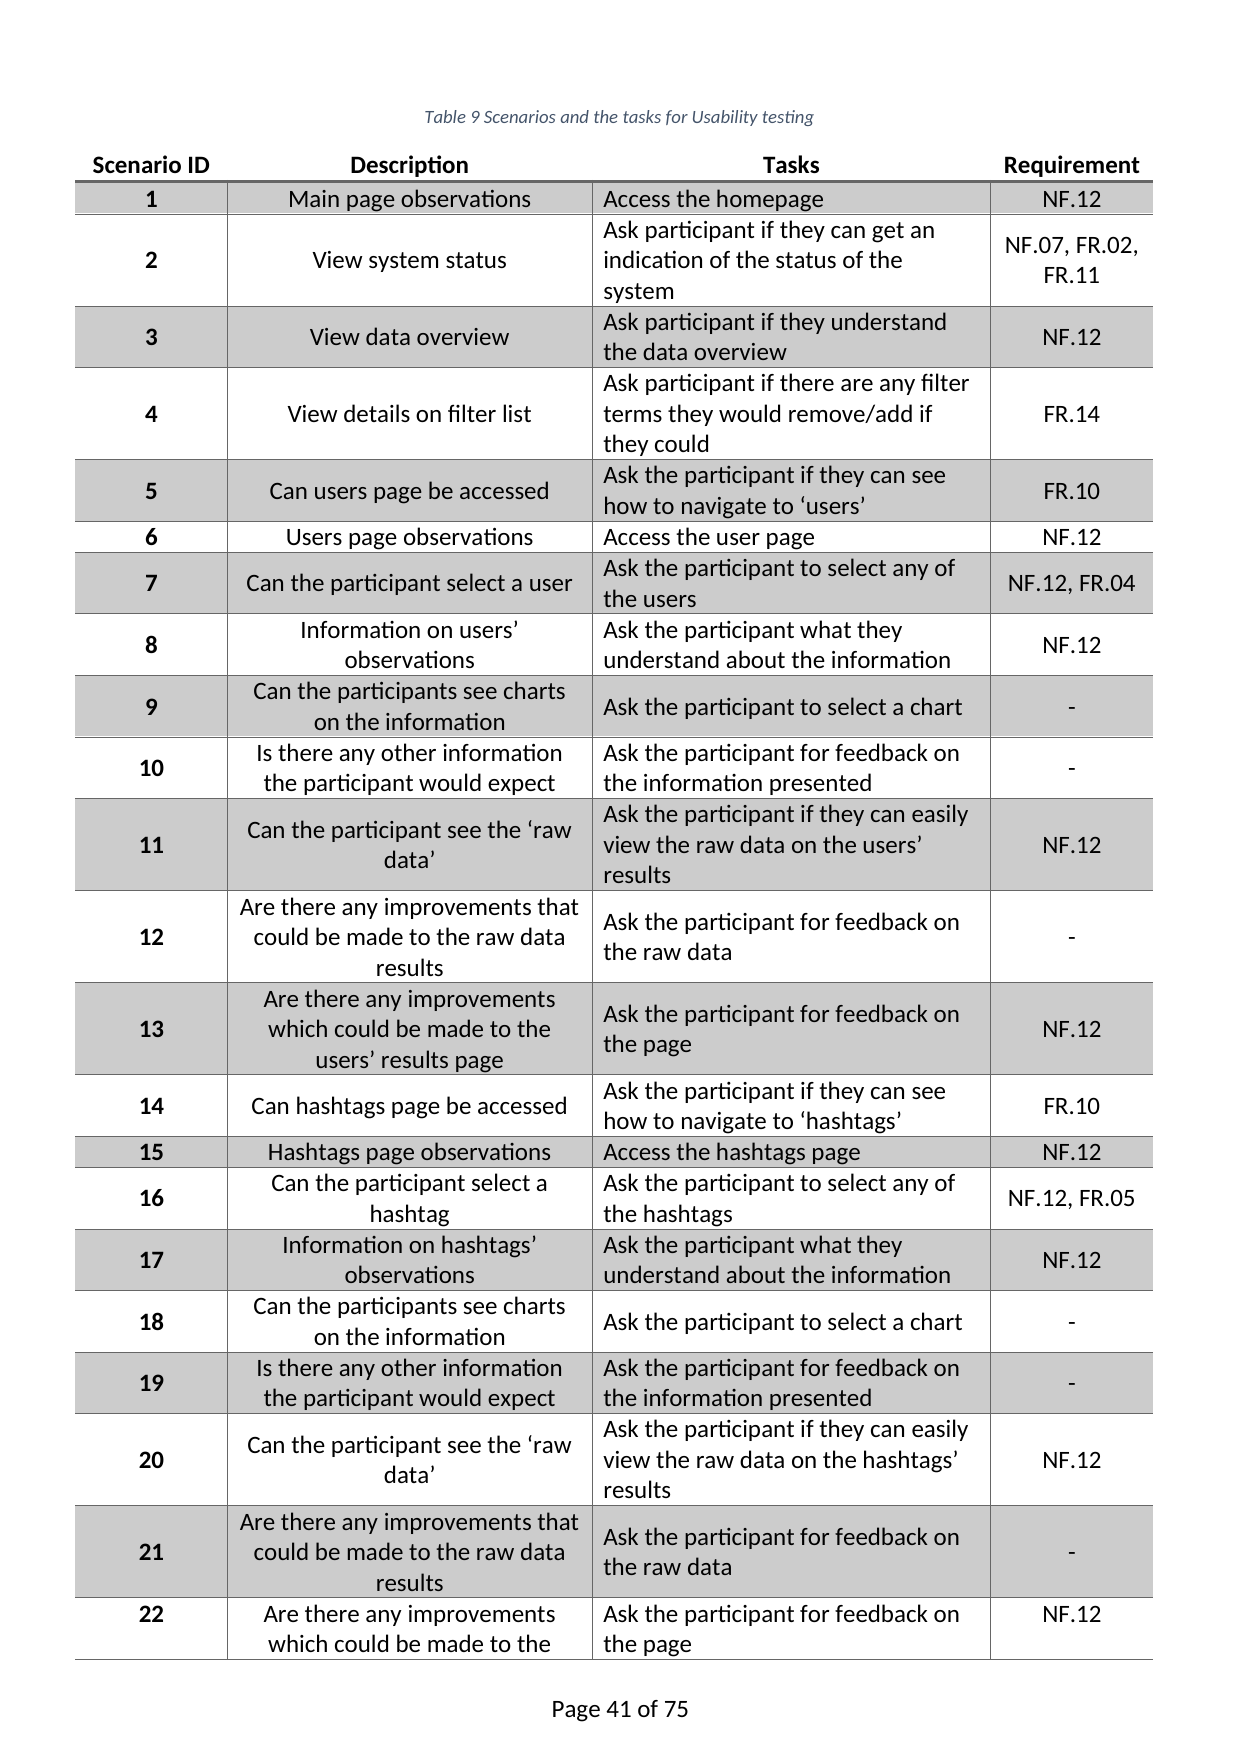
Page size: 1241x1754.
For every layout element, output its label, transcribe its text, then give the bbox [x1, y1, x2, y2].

table_cell 12 [75, 891, 227, 982]
table_cell Ask the participant for feedback on the information presented [593, 1353, 990, 1413]
table_cell NF.07, FR.02, FR.11 [991, 215, 1153, 306]
table_cell 10 [75, 738, 227, 798]
table_cell Can the participant select a user [228, 553, 592, 613]
table_cell 20 [75, 1414, 227, 1505]
table_cell NF.12 [991, 1137, 1153, 1167]
table_header Requirement [990, 149, 1153, 180]
table_cell Ask the participant to select a chart [593, 1291, 990, 1352]
table_cell Can the participants see charts on the information [228, 676, 592, 736]
table_cell Ask the participant for feedback on the raw data [593, 1506, 990, 1597]
table_cell FR.14 [991, 368, 1153, 459]
table_cell NF.12 [991, 1598, 1153, 1659]
table_cell Ask participant if they understand the data overview [593, 307, 990, 367]
table_cell - [991, 738, 1153, 798]
table_cell Ask the participant for feedback on the information presented [593, 738, 990, 798]
table_cell 14 [75, 1075, 227, 1136]
table_cell 11 [75, 799, 227, 890]
table_cell Access the hashtags page [593, 1137, 990, 1167]
table_cell - [991, 1291, 1153, 1352]
table_cell NF.12 [991, 1230, 1153, 1290]
table_cell NF.12, FR.04 [991, 553, 1153, 613]
table_cell Ask the participant what they understand about the information [593, 614, 990, 675]
table_cell 17 [75, 1230, 227, 1290]
table_cell View details on filter list [228, 368, 592, 459]
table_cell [228, 1598, 592, 1659]
table_cell Information on users’ observations [228, 614, 592, 675]
table_cell Access the user page [593, 522, 990, 552]
table_cell FR.10 [991, 1075, 1153, 1136]
table_cell Ask the participant if they can easily view the raw data on the users’ results [593, 799, 990, 890]
table_cell 19 [75, 1353, 227, 1413]
table_cell 6 [75, 522, 227, 552]
table_cell Ask the participant to select any of the users [593, 553, 990, 613]
table_cell NF.12 [991, 799, 1153, 890]
table_cell NF.12 [991, 522, 1153, 552]
table_cell Ask the participant if they can see how to navigate to ‘hashtags’ [593, 1075, 990, 1136]
table_cell Ask the participant for feedback on the raw data [593, 891, 990, 982]
table_cell 16 [75, 1168, 227, 1228]
table_cell 18 [75, 1291, 227, 1352]
table_header Tasks [592, 149, 990, 180]
table_cell Ask the participant if they can easily view the raw data on the hashtags’ results [593, 1414, 990, 1505]
table_cell 13 [75, 983, 227, 1074]
table_cell - [991, 1353, 1153, 1413]
table_cell View system status [228, 215, 592, 306]
table_cell NF.12 [991, 1414, 1153, 1505]
table_cell 21 [75, 1506, 227, 1597]
text Table 9 Scenarios and the tasks for Usability testing [75, 106, 1165, 128]
table_header Scenario ID [75, 149, 227, 180]
table_cell 3 [75, 307, 227, 367]
table_header Description [227, 149, 592, 180]
table_cell Can hashtags page be accessed [228, 1075, 592, 1136]
table_cell Ask participant if they can get an indication of the status of the system [593, 215, 990, 306]
table_cell Is there any other information the participant would expect [228, 738, 592, 798]
table_cell 8 [75, 614, 227, 675]
table_cell 5 [75, 460, 227, 521]
table_cell 1 [75, 183, 227, 213]
table_cell Can the participant see the ‘raw data’ [228, 1414, 592, 1505]
table_cell Users page observations [228, 522, 592, 552]
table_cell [593, 1598, 990, 1659]
table_cell 2 [75, 215, 227, 306]
table_cell 4 [75, 368, 227, 459]
table_cell Are there any improvements that could be made to the raw data results [228, 1506, 592, 1597]
table_cell Information on hashtags’ observations [228, 1230, 592, 1290]
table_cell Can the participant see the ‘raw data’ [228, 799, 592, 890]
table_cell Ask participant if there are any filter terms they would remove/add if they could [593, 368, 990, 459]
table_cell NF.12, FR.05 [991, 1168, 1153, 1228]
table_cell NF.12 [991, 983, 1153, 1074]
table_cell Can the participants see charts on the information [228, 1291, 592, 1352]
table_cell Can the participant select a hashtag [228, 1168, 592, 1228]
table_cell Are there any improvements that could be made to the raw data results [228, 891, 592, 982]
table_cell Can users page be accessed [228, 460, 592, 521]
table_cell Main page observations [228, 183, 592, 213]
table_cell 15 [75, 1137, 227, 1167]
table_cell 22 [75, 1598, 227, 1659]
table_cell NF.12 [991, 183, 1153, 213]
table_cell Hashtags page observations [228, 1137, 592, 1167]
table_cell View data overview [228, 307, 592, 367]
table_cell NF.12 [991, 614, 1153, 675]
table_cell - [991, 1506, 1153, 1597]
table_cell 9 [75, 676, 227, 736]
table_cell Ask the participant for feedback on the page [593, 983, 990, 1074]
table_cell Is there any other information the participant would expect [228, 1353, 592, 1413]
table_cell NF.12 [991, 307, 1153, 367]
table_cell Ask the participant if they can see how to navigate to ‘users’ [593, 460, 990, 521]
table_cell Access the homepage [593, 183, 990, 213]
table_cell - [991, 891, 1153, 982]
table_cell 7 [75, 553, 227, 613]
table_cell Ask the participant to select any of the hashtags [593, 1168, 990, 1228]
table_cell Ask the participant to select a chart [593, 676, 990, 736]
table_cell Are there any improvements which could be made to the users’ results page [228, 983, 592, 1074]
table_cell - [991, 676, 1153, 736]
table_cell FR.10 [991, 460, 1153, 521]
table_cell Ask the participant what they understand about the information [593, 1230, 990, 1290]
